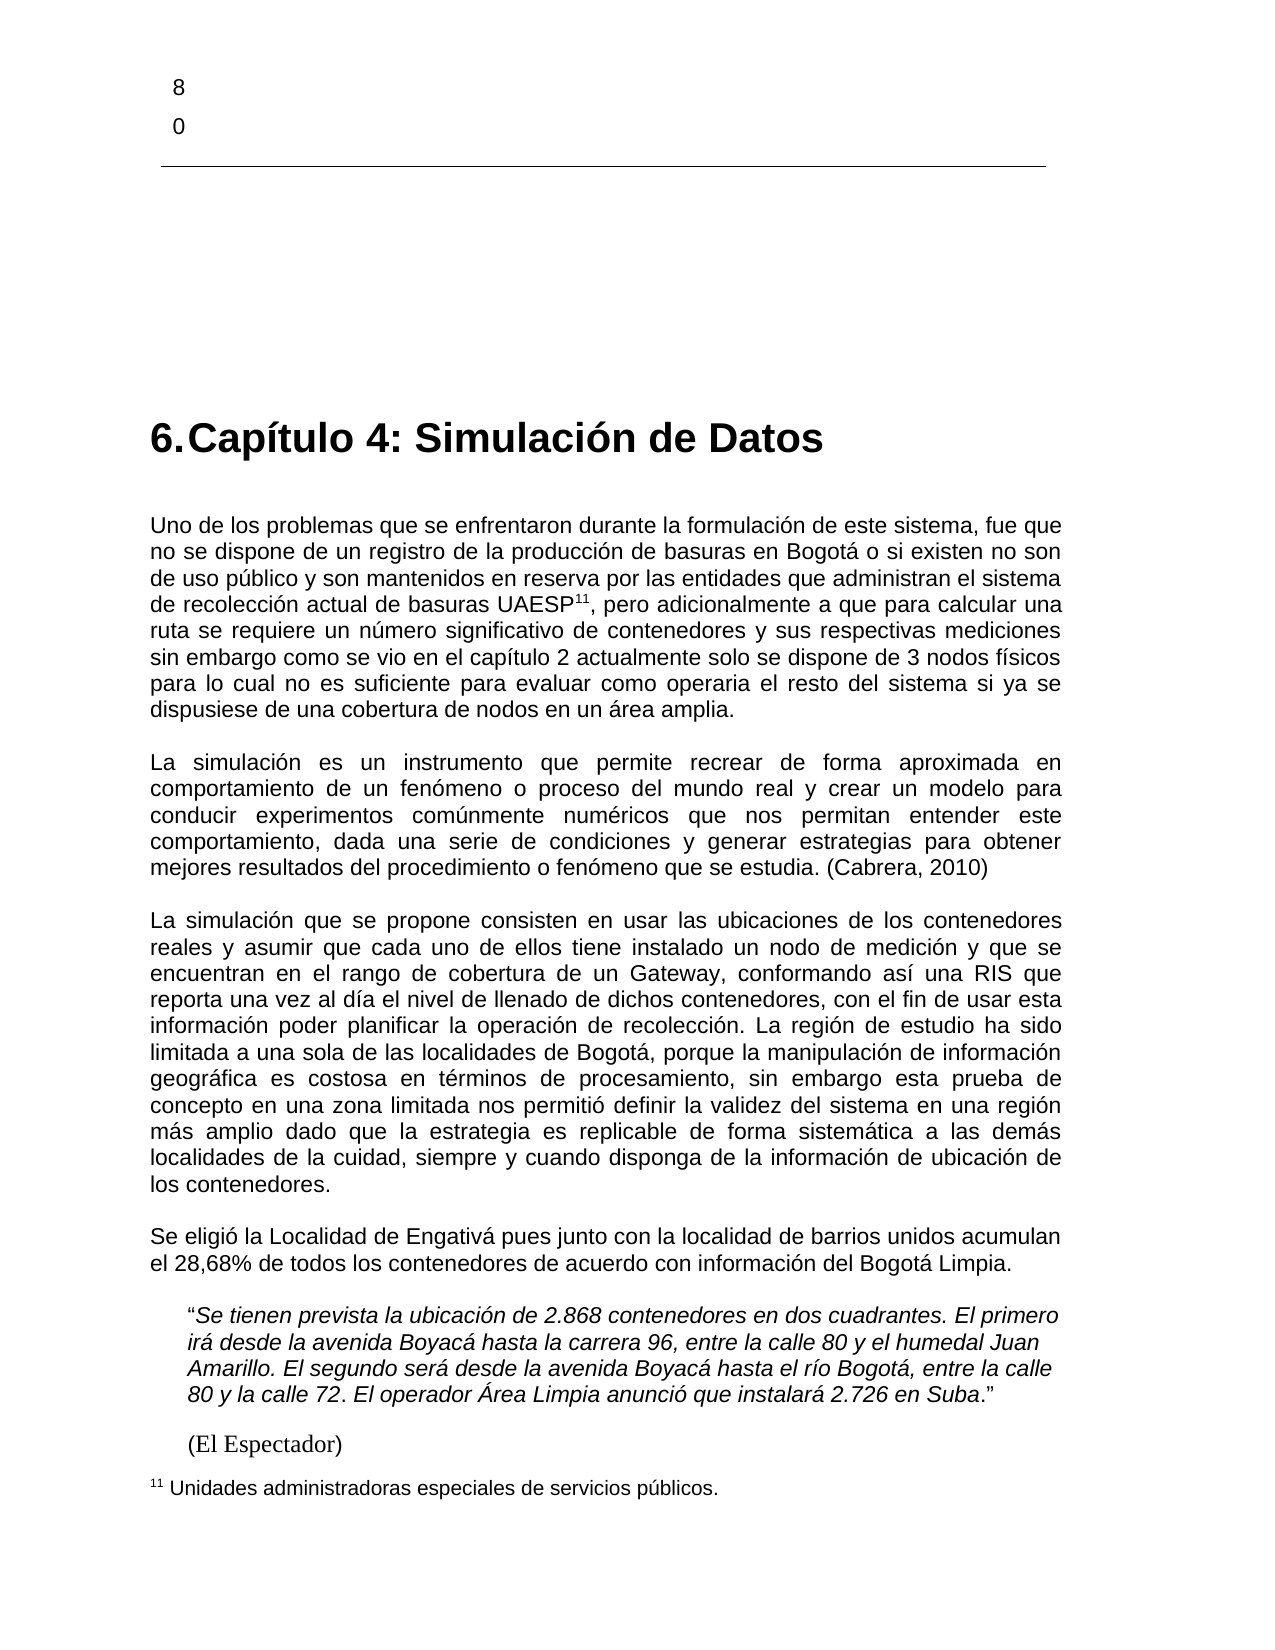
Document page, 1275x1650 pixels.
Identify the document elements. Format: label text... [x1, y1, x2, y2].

text “Se tienen prevista la ubicación de 2.868 contenedores en dos cuadrantes. El primero irá desde la avenida Boyacá hasta la carrera 96, entre la calle 80 y el humedal Juan Amarillo. El segundo será desde la avenida Boyacá hasta el río Bogotá, entre la calle 80 y la calle 72. El operador Área Limpia anunció que instalará 2.726 en Suba.” [187, 1302, 1062, 1408]
list La simulación es un instrumento que permite recrear de forma aproximada en comportamiento de un fenómeno o proceso del mundo real y crear un modelo para conducir experimentos comúnmente numéricos que nos permitan entender este comportamiento, dada una serie de condiciones y generar estrategias para obtener mejores resultados del procedimiento o fenómeno que se estudia. (Cabrera, 2010) [150, 749, 1062, 881]
list Uno de los problemas que se enfrentaron durante la formulación de este sistema, fue que no se dispone de un registro de la producción de basuras en Bogotá o si existen no son de uso público y son mantenidos en reserva por las entidades que administran el sistema de recolección actual de basuras UAESP, pero adicionalmente a que para calcular una ruta se requiere un número significativo de contenedores y sus respectivas mediciones sin embargo como se vio en el capítulo 2 actualmente solo se dispone de 3 nodos físicos para lo cual no es suficiente para evaluar como operaria el resto del sistema si ya se dispusiese de una cobertura de nodos en un área amplia. [150, 512, 1062, 723]
subtitle Capítulo 4: Simulación de Datos [150, 414, 1062, 462]
text (El Espectador) [187, 1429, 1062, 1457]
list La simulación que se propone consisten en usar las ubicaciones de los contenedores reales y asumir que cada uno de ellos tiene instalado un nodo de medición y que se encuentran en el rango de cobertura de un Gateway, conformando así una RIS que reporta una vez al día el nivel de llenado de dichos contenedores, con el fin de usar esta información poder planificar la operación de recolección. La región de estudio ha sido limitada a una sola de las localidades de Bogotá, porque la manipulación de información geográfica es costosa en términos de procesamiento, sin embargo esta prueba de concepto en una zona limitada nos permitió definir la validez del sistema en una región más amplio dado que la estrategia es replicable de forma sistemática a las demás localidades de la cuidad, siempre y cuando disponga de la información de ubicación de los contenedores. [150, 907, 1062, 1197]
list Se eligió la Localidad de Engativá pues junto con la localidad de barrios unidos acumulan el 28,68% de todos los contenedores de acuerdo con información del Bogotá Limpia. [150, 1223, 1062, 1276]
